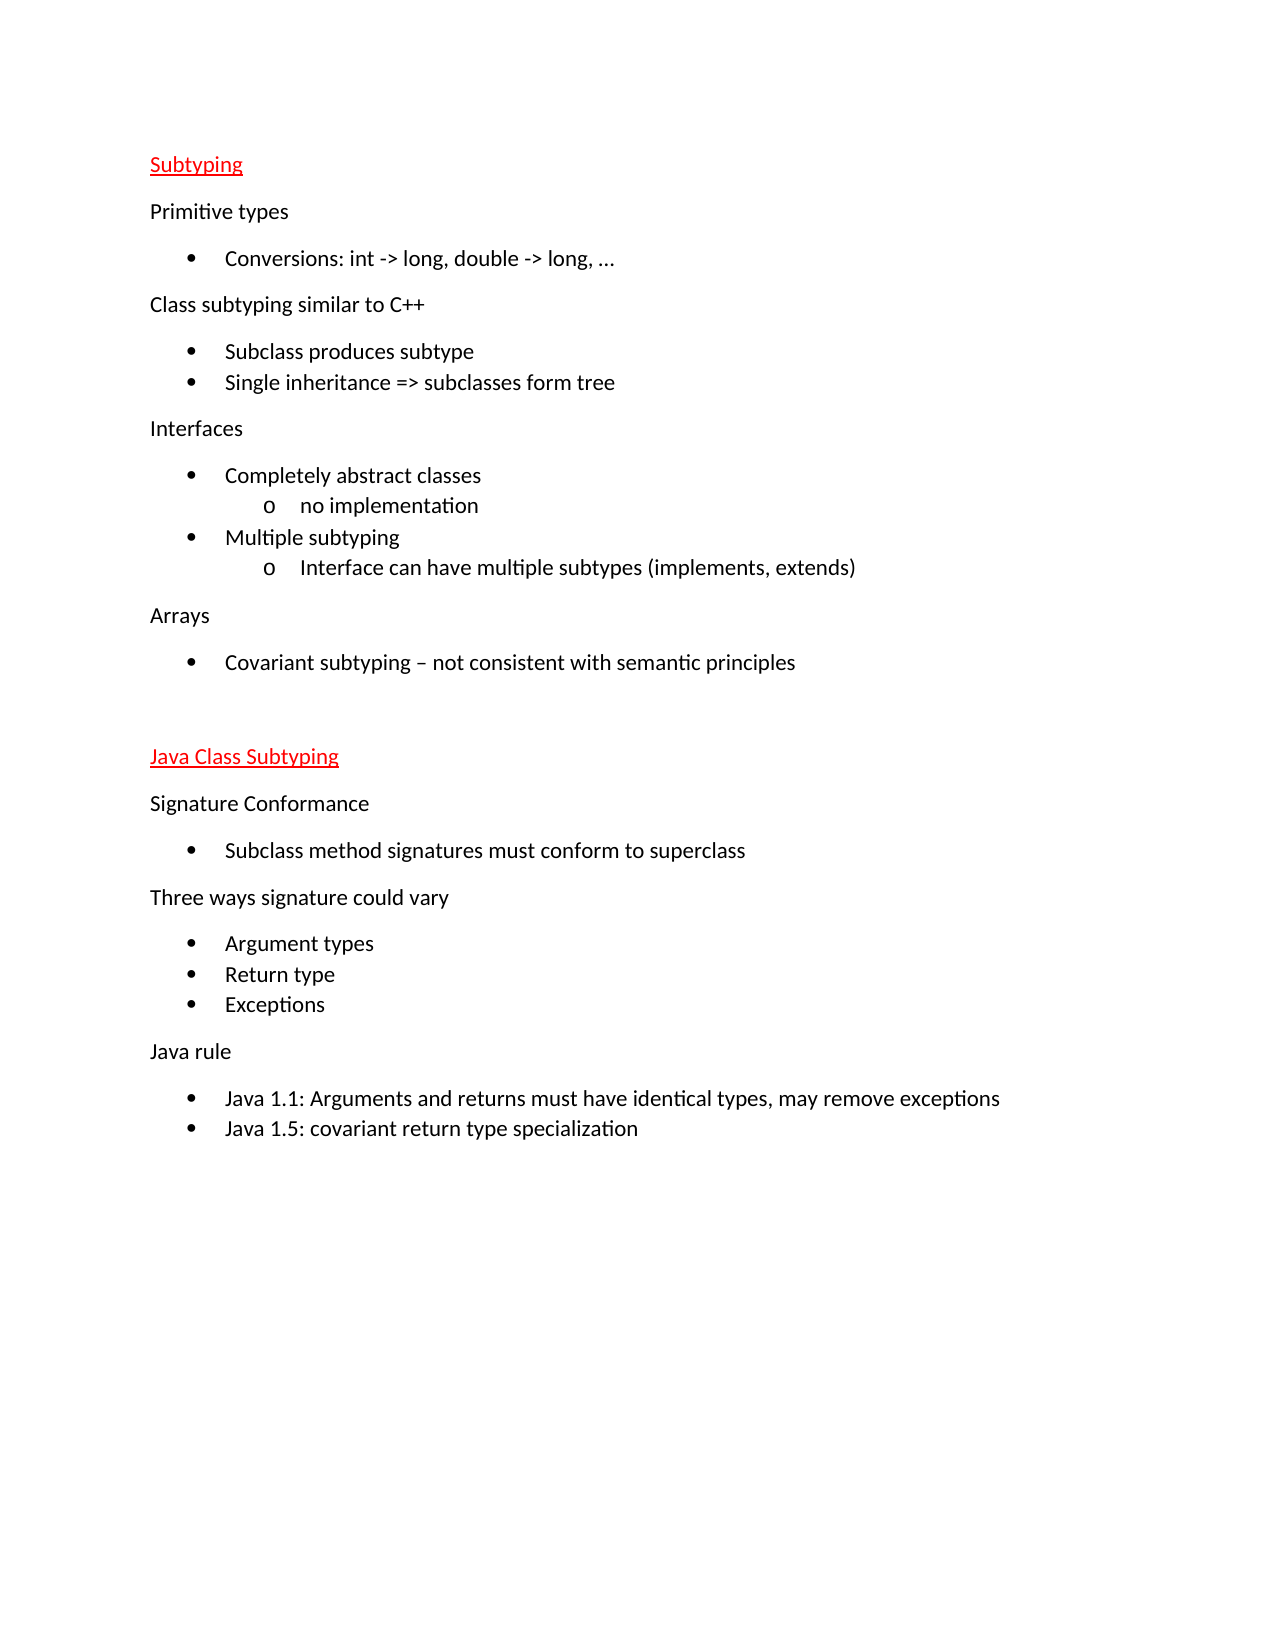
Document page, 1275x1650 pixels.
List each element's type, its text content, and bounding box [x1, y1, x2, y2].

list Argument types [187, 929, 1125, 958]
text Class subtyping similar to C++ [150, 291, 1125, 319]
text Three ways signature could vary [150, 883, 1125, 911]
list no implementation [262, 492, 1125, 521]
list Completely abstract classes [187, 461, 1125, 489]
text Subtyping [150, 150, 1125, 178]
list Exceptions [187, 990, 1125, 1018]
list Subclass produces subtype [187, 337, 1125, 366]
list Conversions: int -> long, double -> long, … [187, 244, 1125, 272]
text Primitive types [150, 197, 1125, 225]
list Multiple subtyping [187, 523, 1125, 551]
text Java rule [150, 1037, 1125, 1065]
text Arrays [150, 601, 1125, 629]
text Signature Conformance [150, 789, 1125, 817]
list Java 1.5: covariant return type specialization [187, 1114, 1125, 1142]
list Single inheritance => subclasses form tree [187, 368, 1125, 396]
list Covariant subtyping – not consistent with semantic principles [187, 648, 1125, 676]
text Java Class Subtyping [150, 742, 1125, 770]
list Subclass method signatures must conform to superclass [187, 836, 1125, 864]
list Interface can have multiple subtypes (implements, extends) [262, 553, 1125, 582]
list Return type [187, 960, 1125, 988]
text Interfaces [150, 414, 1125, 443]
list Java 1.1: Arguments and returns must have identical types, may remove exceptions [187, 1084, 1125, 1112]
